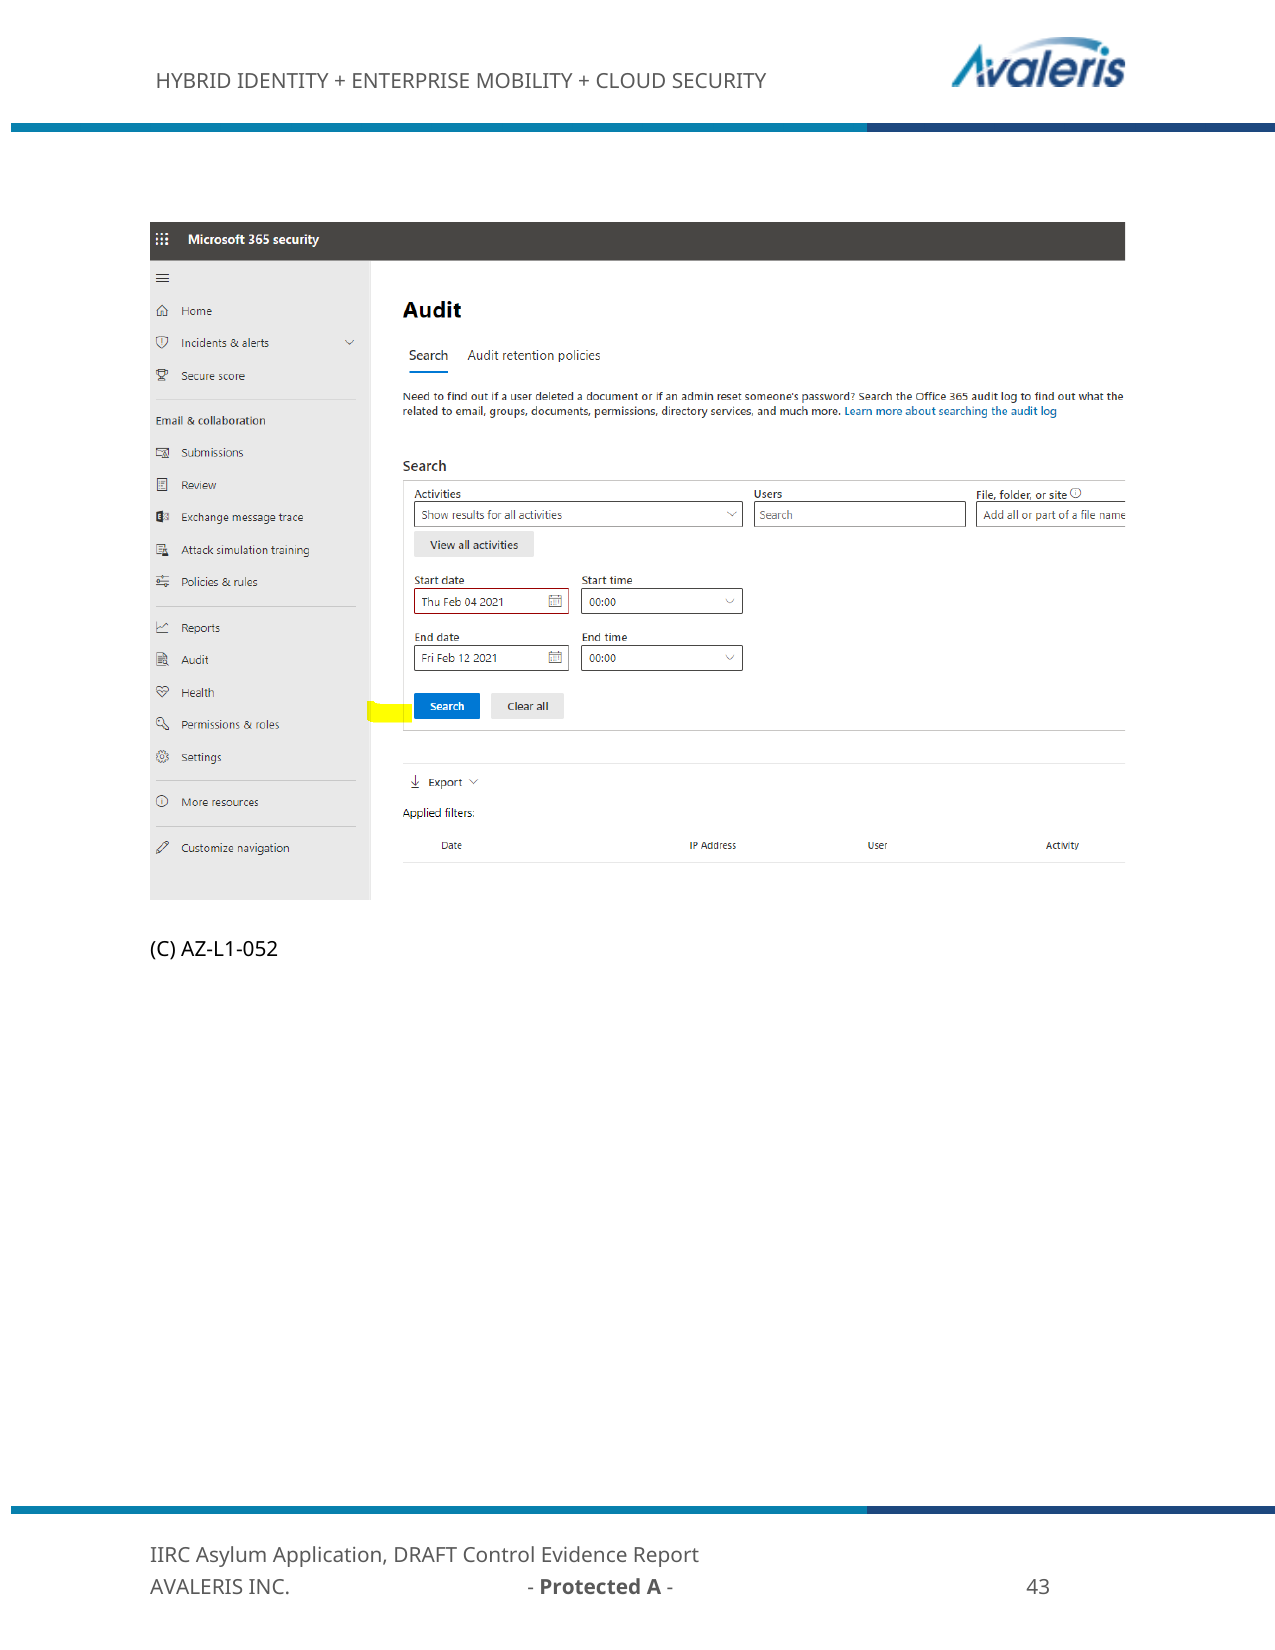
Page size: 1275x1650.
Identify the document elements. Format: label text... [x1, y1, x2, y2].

picture [868, 1506, 1275, 1514]
picture [951, 37, 1125, 87]
picture [150, 222, 1125, 900]
picture [868, 123, 1275, 132]
text (C) AZ-L1-052 [150, 934, 1125, 962]
